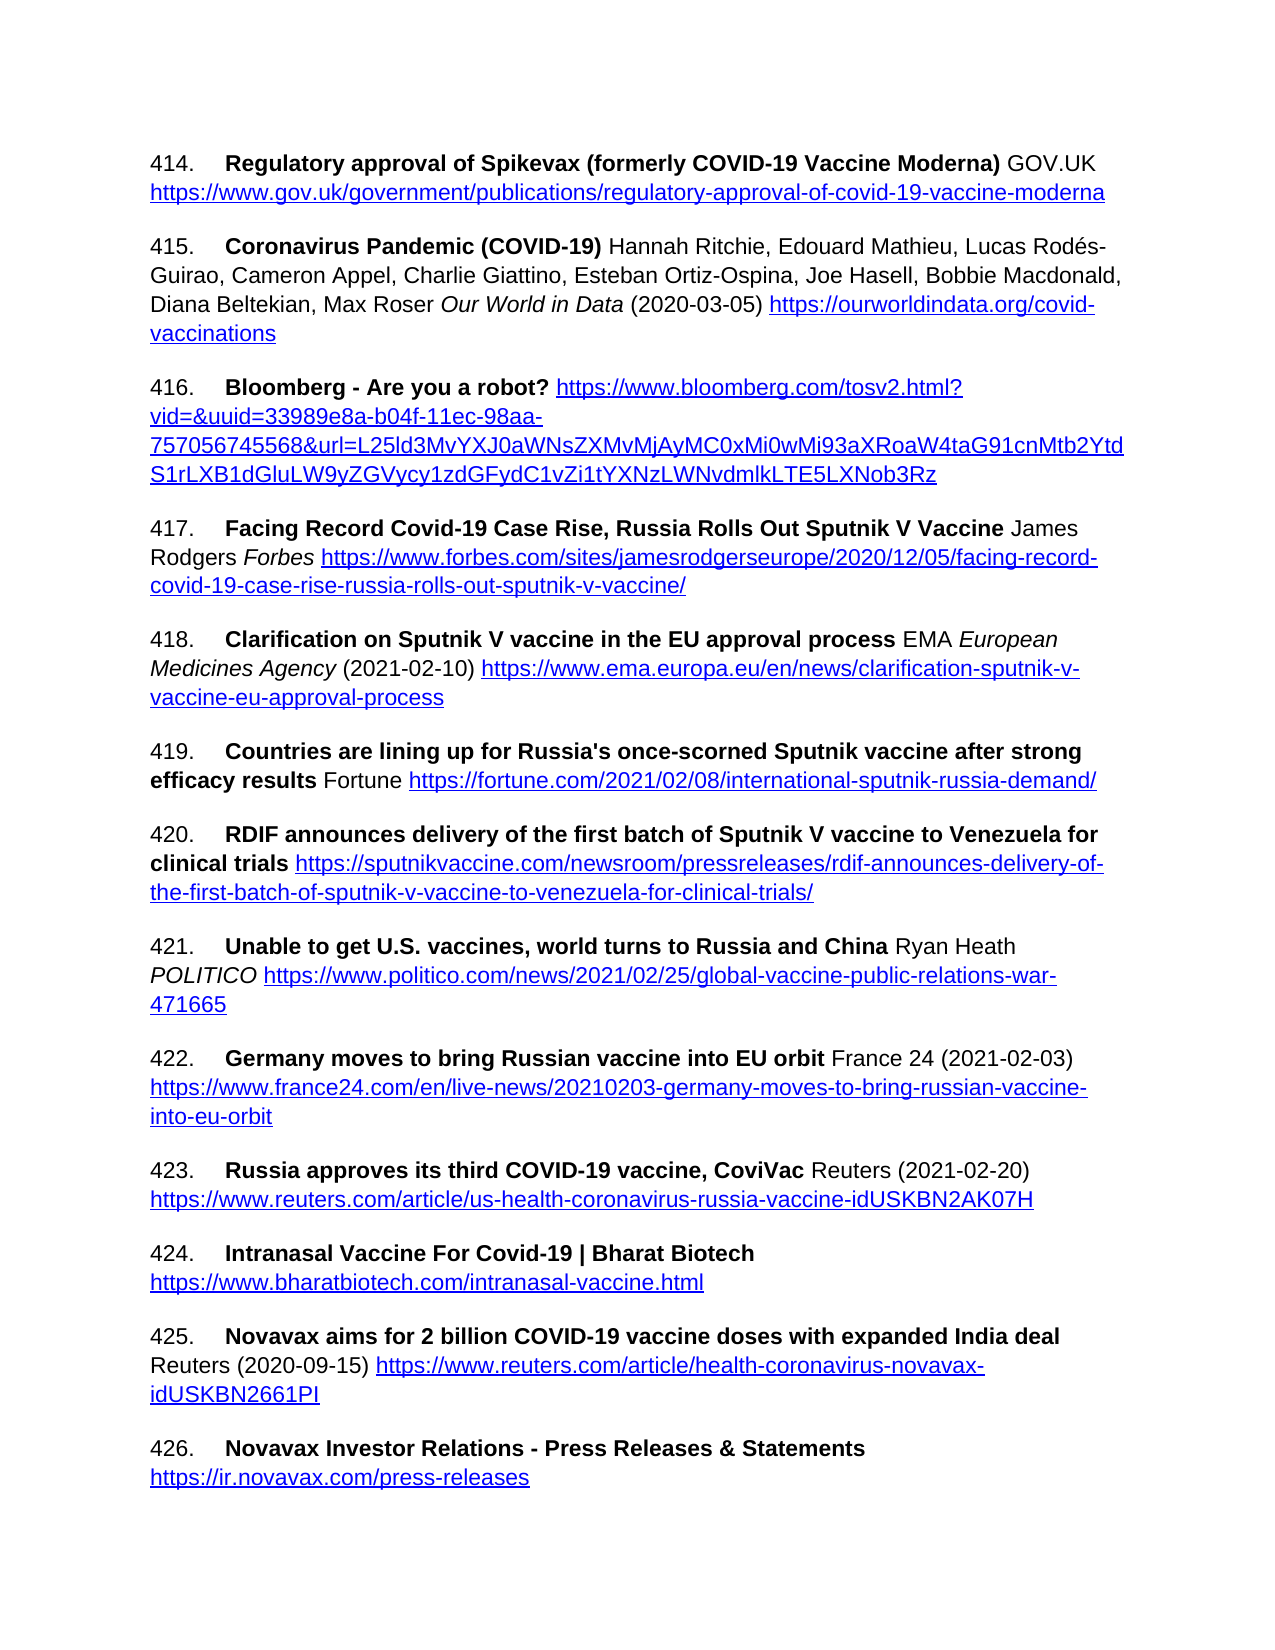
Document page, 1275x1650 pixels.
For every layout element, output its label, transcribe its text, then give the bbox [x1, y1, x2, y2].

text 415. Coronavirus Pandemic (COVID-19) Hannah Ritchie, Edouard Mathieu, Lucas Rodés-Guirao, Cameron Appel, Charlie Giattino, Esteban Ortiz-Ospina, Joe Hasell, Bobbie Macdonald, Diana Beltekian, Max Roser Our World in Data (2020-03-05) https://ourworldindata.org/covid-vaccinations [150, 233, 1125, 346]
text 422. Germany moves to bring Russian vaccine into EU orbit France 24 (2021-02-03) https://www.france24.com/en/live-news/20210203-germany-moves-to-bring-russian-vaccine-into-eu-orbit [150, 1045, 1125, 1129]
text 425. Novavax aims for 2 billion COVID-19 vaccine doses with expanded India deal Reuters (2020-09-15) https://www.reuters.com/article/health-coronavirus-novavax-idUSKBN2661PI [150, 1323, 1125, 1407]
text 418. Clarification on Sputnik V vaccine in the EU approval process EMA European Medicines Agency (2021-02-10) https://www.ema.europa.eu/en/news/clarification-sputnik-v-vaccine-eu-approval-process [150, 626, 1125, 711]
text 414. Regulatory approval of Spikevax (formerly COVID-19 Vaccine Moderna) GOV.UK https://www.gov.uk/government/publications/regulatory-approval-of-covid-19-vaccine-moderna [150, 150, 1125, 205]
text 416. Bloomberg - Are you a robot? https://www.bloomberg.com/tosv2.html?vid=&uuid=33989e8a-b04f-11ec-98aa-757056745568&url=L25ld3MvYXJ0aWNsZXMvMjAyMC0xMi0wMi93aXRoaW4taG91cnMtb2YtdS1rLXB1dGluLW9yZGVycy1zdGFydC1vZi1tYXNzLWNvdmlkLTE5LXNob3Rz [150, 374, 1125, 487]
text 424. Intranasal Vaccine For Covid-19 | Bharat Biotech https://www.bharatbiotech.com/intranasal-vaccine.html [150, 1240, 1125, 1295]
text 420. RDIF announces delivery of the first batch of Sputnik V vaccine to Venezuela for clinical trials https://sputnikvaccine.com/newsroom/pressreleases/rdif-announces-delivery-of-the-first-batch-of-sputnik-v-vaccine-to-venezuela-for-clinical-trials/ [150, 821, 1125, 906]
text 417. Facing Record Covid-19 Case Rise, Russia Rolls Out Sputnik V Vaccine James Rodgers Forbes https://www.forbes.com/sites/jamesrodgerseurope/2020/12/05/facing-record-covid-19-case-rise-russia-rolls-out-sputnik-v-vaccine/ [150, 514, 1125, 599]
text 426. Novavax Investor Relations - Press Releases & Statements https://ir.novavax.com/press-releases [150, 1434, 1125, 1490]
text 423. Russia approves its third COVID-19 vaccine, CoviVac Reuters (2021-02-20) https://www.reuters.com/article/us-health-coronavirus-russia-vaccine-idUSKBN2AK07H [150, 1157, 1125, 1212]
text 419. Countries are lining up for Russia's once-scorned Sputnik vaccine after strong efficacy results Fortune https://fortune.com/2021/02/08/international-sputnik-russia-demand/ [150, 738, 1125, 794]
text 421. Unable to get U.S. vaccines, world turns to Russia and China Ryan Heath POLITICO https://www.politico.com/news/2021/02/25/global-vaccine-public-relations-war-471665 [150, 933, 1125, 1017]
